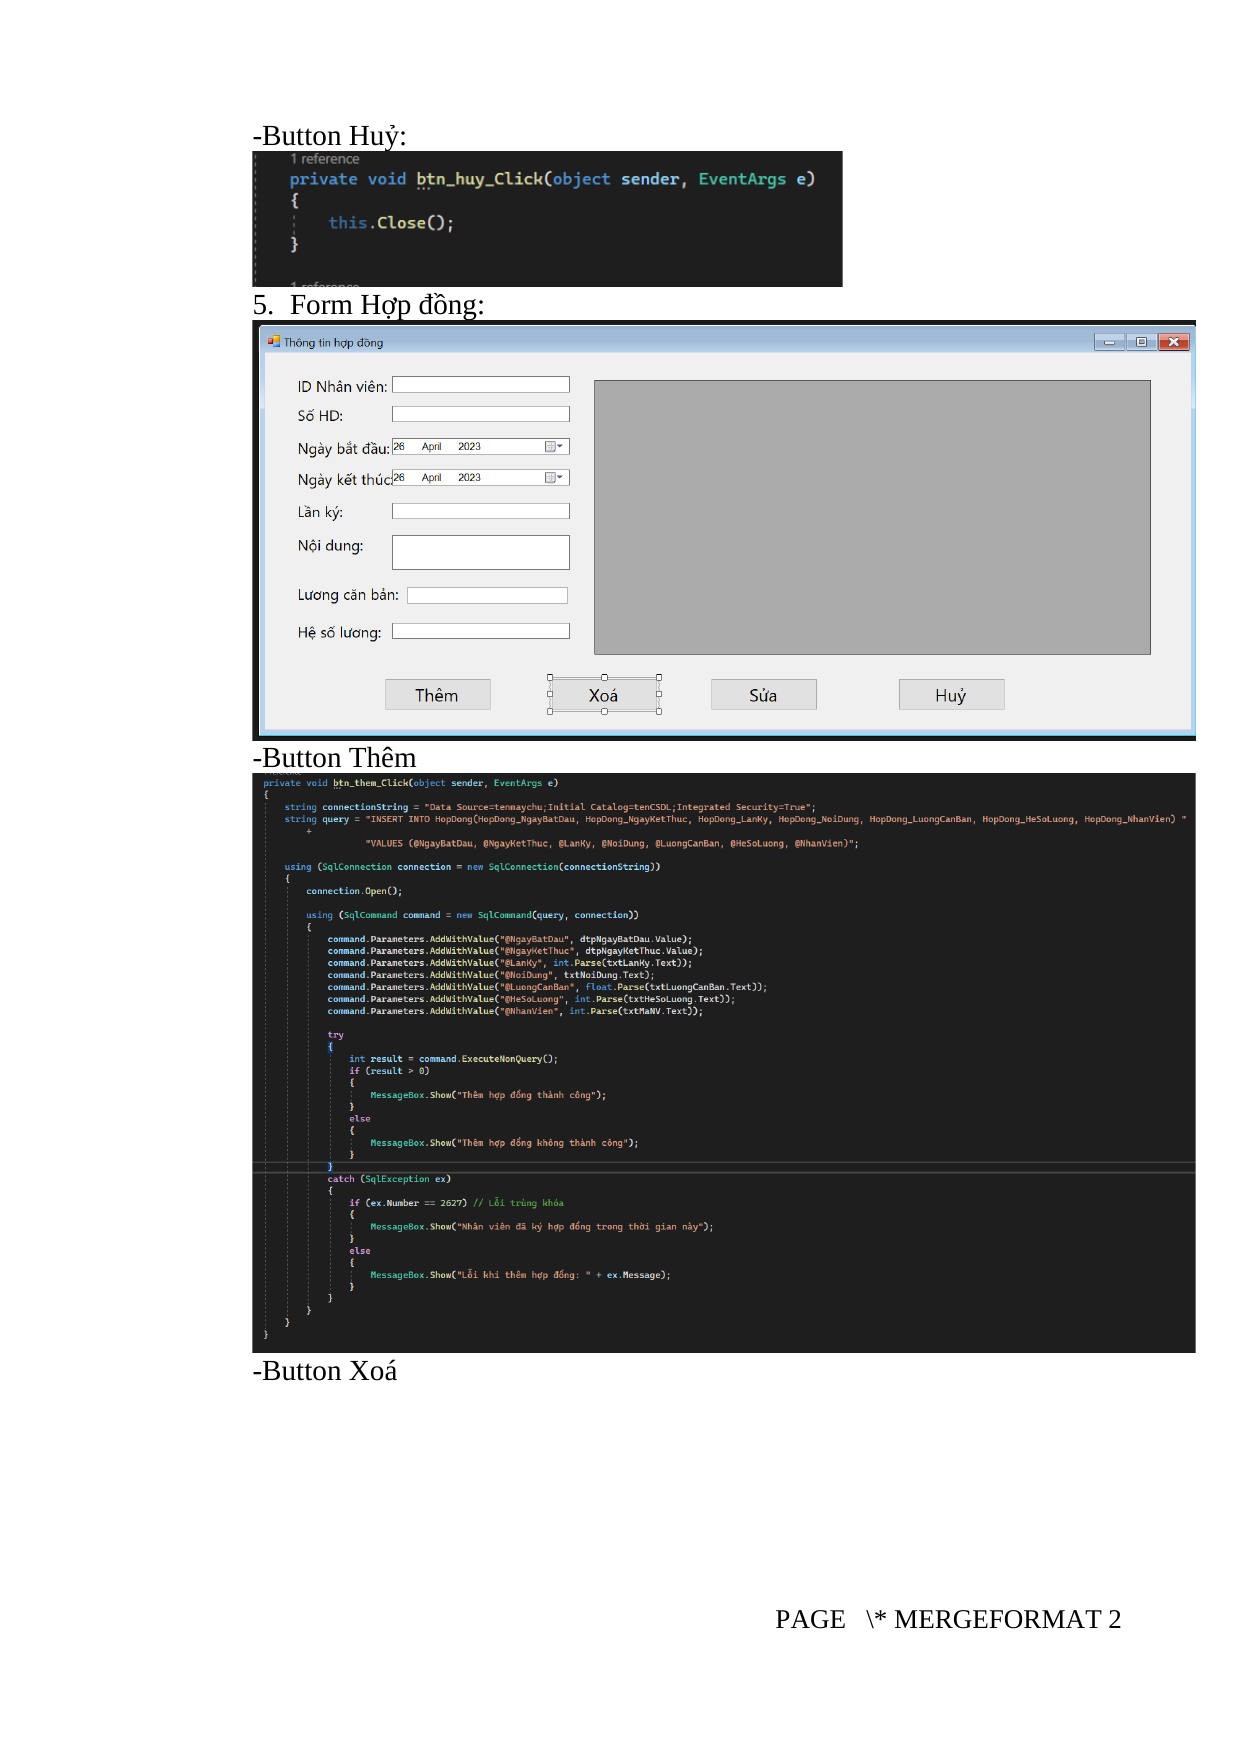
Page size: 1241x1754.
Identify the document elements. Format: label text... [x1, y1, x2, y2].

list Form Hợp đồng: [252, 287, 1122, 320]
picture [252, 320, 1196, 741]
picture [252, 151, 843, 287]
text -Button Thêm [252, 741, 1122, 773]
text -Button Xoá [252, 1353, 1122, 1386]
picture [252, 773, 1196, 1353]
text -Button Huỷ: [252, 118, 1122, 152]
